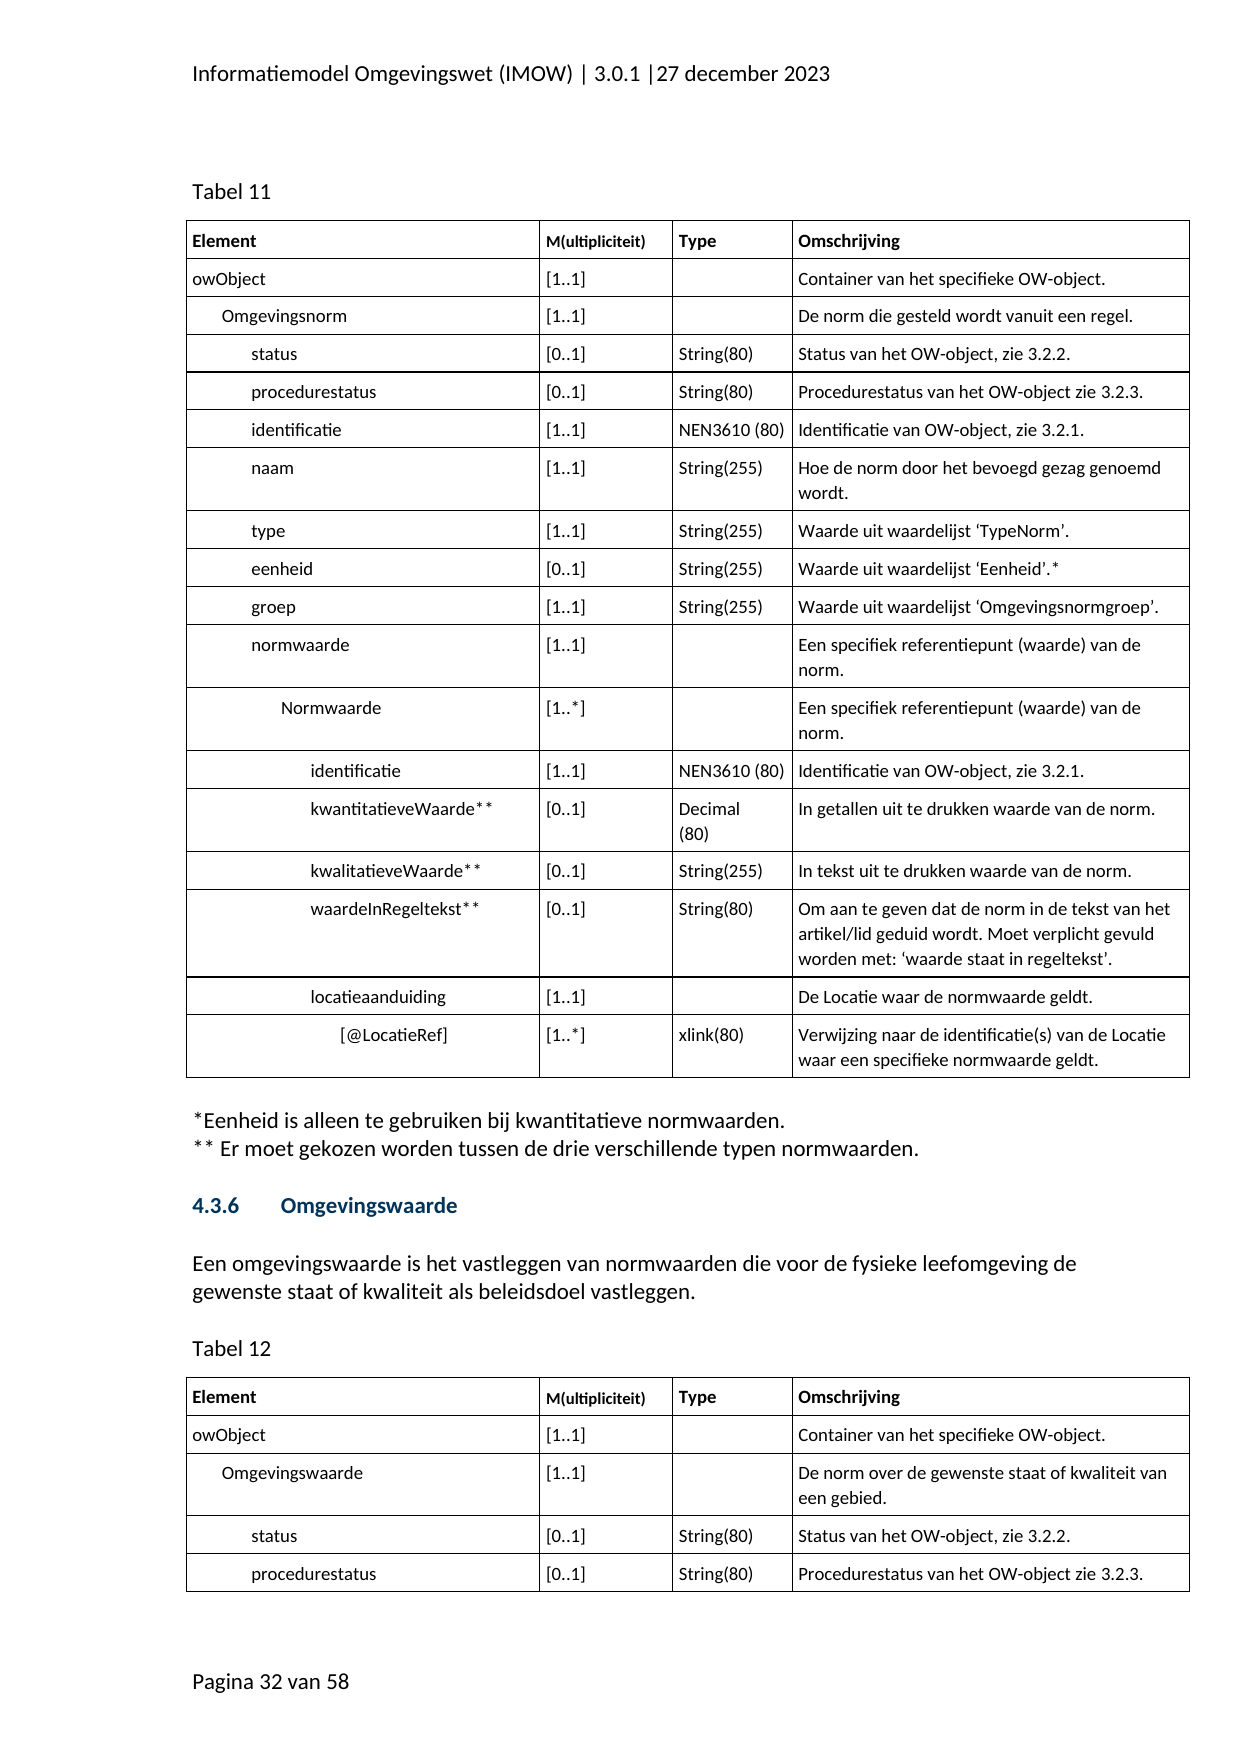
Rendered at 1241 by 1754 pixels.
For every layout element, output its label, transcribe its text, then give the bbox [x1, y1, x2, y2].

table_cell owObject [187, 259, 539, 296]
table_cell type [187, 511, 539, 548]
table_cell Container van het specifieke OW-object. [793, 1416, 1189, 1452]
table_cell [673, 978, 792, 1014]
table_cell Een specifiek referentiepunt (waarde) van de norm. [793, 625, 1189, 687]
table_cell In tekst uit te drukken waarde van de norm. [793, 852, 1189, 888]
table_header Element [187, 221, 539, 258]
table_cell String(255) [673, 549, 792, 586]
table_header M(ultipliciteit) [540, 221, 672, 258]
table_cell waardeInRegeltekst** [187, 890, 539, 976]
table_cell groep [187, 587, 539, 624]
table_cell [1..1] [540, 1416, 672, 1452]
subtitle Omgevingswaarde [192, 1192, 1092, 1219]
table_cell [0..1] [540, 789, 672, 851]
table_cell status [187, 335, 539, 371]
text ** Er moet gekozen worden tussen de drie verschillende typen normwaarden. [192, 1134, 1092, 1162]
table_cell [0..1] [540, 890, 672, 976]
table_cell [1..*] [540, 688, 672, 750]
table_cell In getallen uit te drukken waarde van de norm. [793, 789, 1189, 851]
table_cell [0..1] [540, 373, 672, 409]
table_cell Container van het specifieke OW-object. [793, 259, 1189, 296]
table_cell String(80) [673, 1554, 792, 1591]
table_cell [673, 1454, 792, 1515]
table_cell NEN3610 (80) [673, 751, 792, 788]
table_cell [1..1] [540, 587, 672, 624]
table_cell Procedurestatus van het OW-object zie 3.2.3. [793, 373, 1189, 409]
table_cell String(255) [673, 852, 792, 888]
table_cell Normwaarde [187, 688, 539, 750]
table_cell Omgevingswaarde [187, 1454, 539, 1515]
table_cell [1..1] [540, 511, 672, 548]
table_header Omschrijving [793, 221, 1189, 258]
table_cell String(255) [673, 587, 792, 624]
table_cell owObject [187, 1416, 539, 1452]
table_cell [673, 688, 792, 750]
text *Eenheid is alleen te gebruiken bij kwantitatieve normwaarden. [192, 1106, 1092, 1134]
table_cell [0..1] [540, 852, 672, 888]
table_cell [1..1] [540, 448, 672, 510]
table_cell Waarde uit waardelijst ‘Omgevingsnormgroep’. [793, 587, 1189, 624]
table_cell [1..1] [540, 751, 672, 788]
table_cell Waarde uit waardelijst ‘Eenheid’.* [793, 549, 1189, 586]
table_cell status [187, 1516, 539, 1553]
table_cell Een specifiek referentiepunt (waarde) van de norm. [793, 688, 1189, 750]
table_cell [@LocatieRef] [187, 1015, 539, 1077]
table_cell String(80) [673, 373, 792, 409]
table_cell identificatie [187, 410, 539, 447]
table_cell [1..1] [540, 625, 672, 687]
table_cell String(80) [673, 335, 792, 371]
table_cell [1..1] [540, 1454, 672, 1515]
table_cell kwalitatieveWaarde** [187, 852, 539, 888]
table_cell De norm over de gewenste staat of kwaliteit van een gebied. [793, 1454, 1189, 1515]
table_cell [0..1] [540, 335, 672, 371]
table_cell Identificatie van OW-object, zie 3.2.1. [793, 751, 1189, 788]
table_cell Status van het OW-object, zie 3.2.2. [793, 335, 1189, 371]
table_cell Om aan te geven dat de norm in de tekst van het artikel/lid geduid wordt. Moet verplicht gevuld worden met: ‘waarde staat in regeltekst’. [793, 890, 1189, 976]
table_cell Procedurestatus van het OW-object zie 3.2.3. [793, 1554, 1189, 1591]
table_cell De norm die gesteld wordt vanuit een regel. [793, 297, 1189, 333]
table_cell [1..1] [540, 297, 672, 333]
table_cell [1..*] [540, 1015, 672, 1077]
table_cell [1..1] [540, 259, 672, 296]
table_cell [0..1] [540, 1554, 672, 1591]
table_cell Decimal (80) [673, 789, 792, 851]
table_cell [673, 259, 792, 296]
table_cell procedurestatus [187, 1554, 539, 1591]
table_cell String(255) [673, 511, 792, 548]
table_cell String(80) [673, 1516, 792, 1553]
table_cell String(80) [673, 890, 792, 976]
table_cell Omgevingsnorm [187, 297, 539, 333]
table_cell Status van het OW-object, zie 3.2.2. [793, 1516, 1189, 1553]
table_cell identificatie [187, 751, 539, 788]
table_cell [1..1] [540, 978, 672, 1014]
table_cell xlink(80) [673, 1015, 792, 1077]
table_cell procedurestatus [187, 373, 539, 409]
table_cell [673, 1416, 792, 1452]
table_header M(ultipliciteit) [540, 1378, 672, 1414]
table_cell kwantitatieveWaarde** [187, 789, 539, 851]
table_cell String(255) [673, 448, 792, 510]
table_cell [0..1] [540, 1516, 672, 1553]
table_cell [0..1] [540, 549, 672, 586]
table_header Omschrijving [793, 1378, 1189, 1414]
table_cell De Locatie waar de normwaarde geldt. [793, 978, 1189, 1014]
table_header Type [673, 221, 792, 258]
table_cell Waarde uit waardelijst ‘TypeNorm’. [793, 511, 1189, 548]
table_cell Verwijzing naar de identificatie(s) van de Locatie waar een specifieke normwaarde geldt. [793, 1015, 1189, 1077]
table_cell locatieaanduiding [187, 978, 539, 1014]
table_header Type [673, 1378, 792, 1414]
text Een omgevingswaarde is het vastleggen van normwaarden die voor de fysieke leefomgeving de gewenste staat of kwaliteit als beleidsdoel vastleggen. [192, 1249, 1092, 1305]
table_cell Hoe de norm door het bevoegd gezag genoemd wordt. [793, 448, 1189, 510]
table_cell [673, 297, 792, 333]
table_cell eenheid [187, 549, 539, 586]
table_header Element [187, 1378, 539, 1414]
table_cell naam [187, 448, 539, 510]
table_cell [673, 625, 792, 687]
table_cell NEN3610 (80) [673, 410, 792, 447]
table_cell [1..1] [540, 410, 672, 447]
table_cell Identificatie van OW-object, zie 3.2.1. [793, 410, 1189, 447]
table_cell normwaarde [187, 625, 539, 687]
